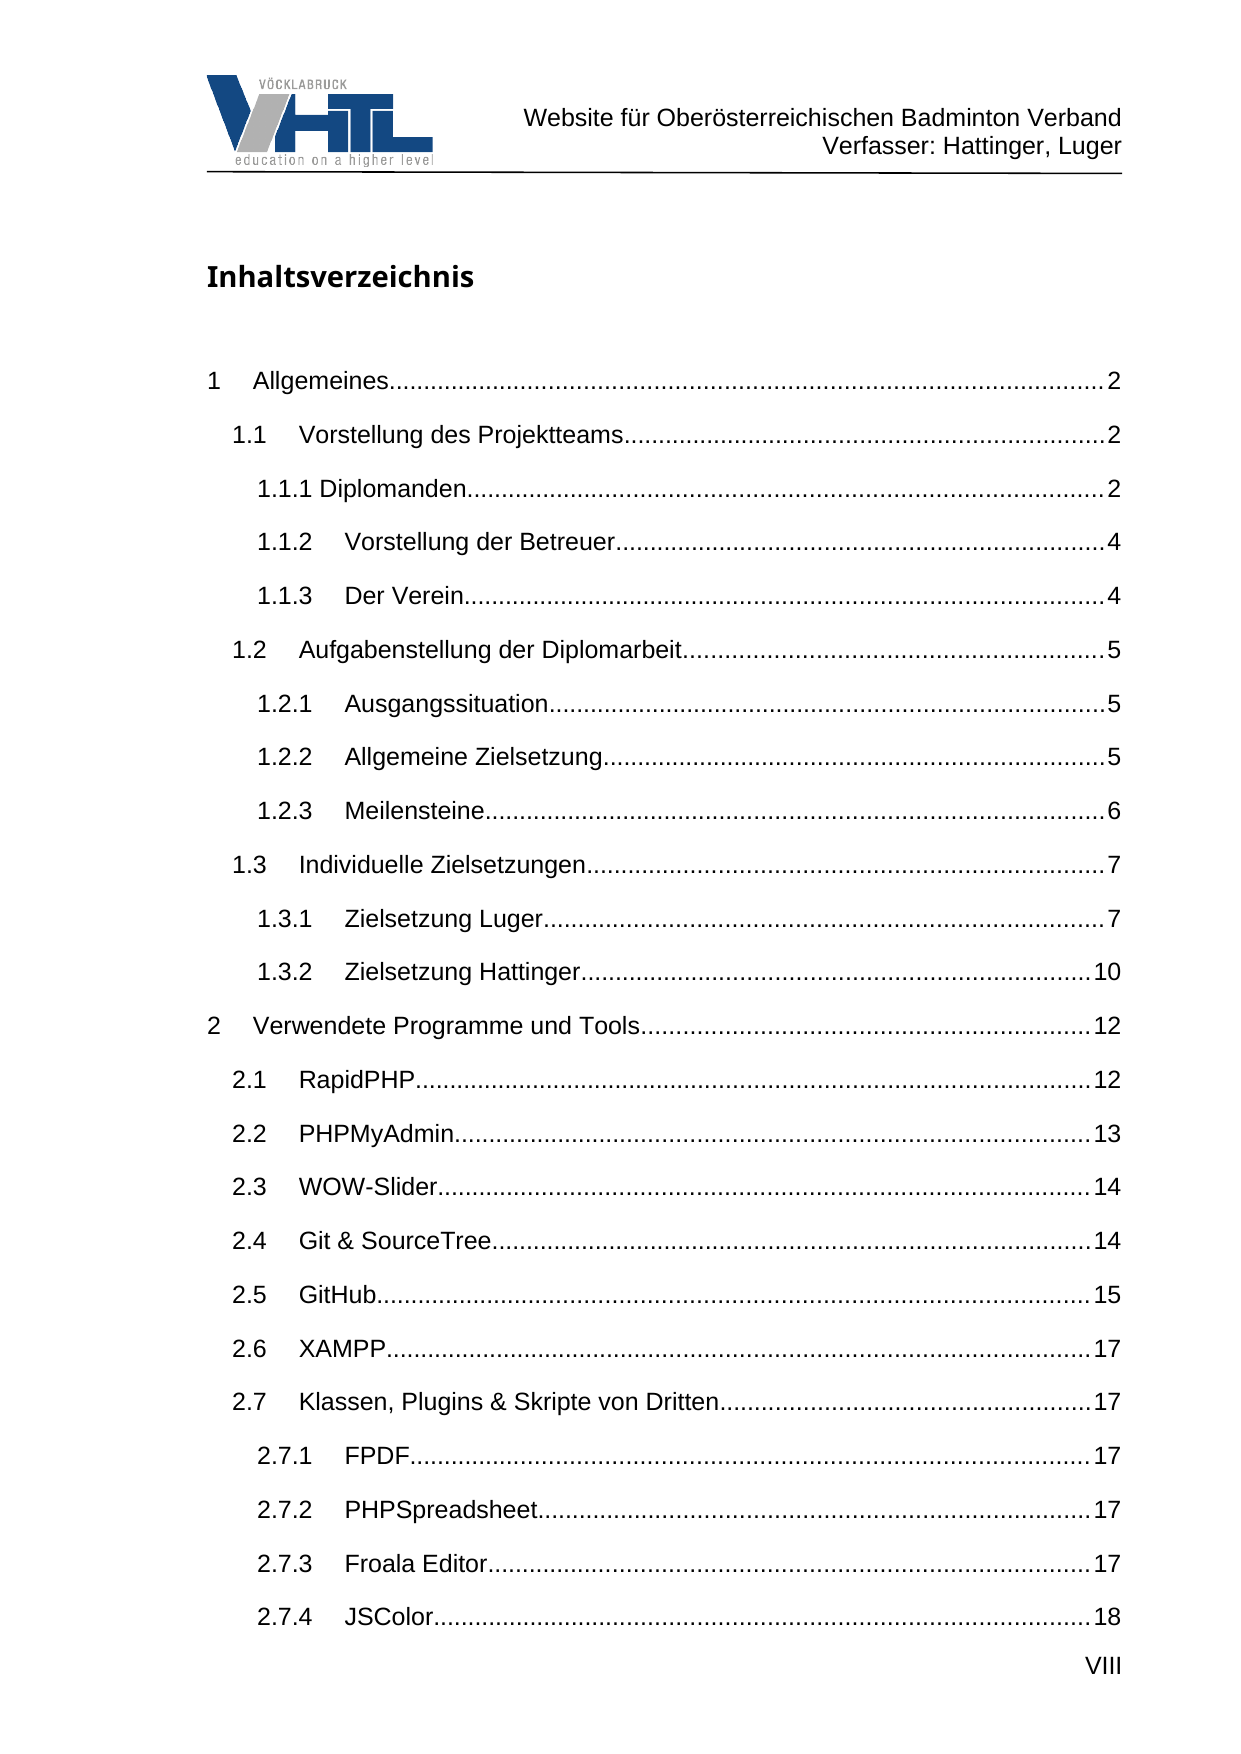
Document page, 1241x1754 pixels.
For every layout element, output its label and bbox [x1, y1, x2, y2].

picture [206, 75, 433, 167]
